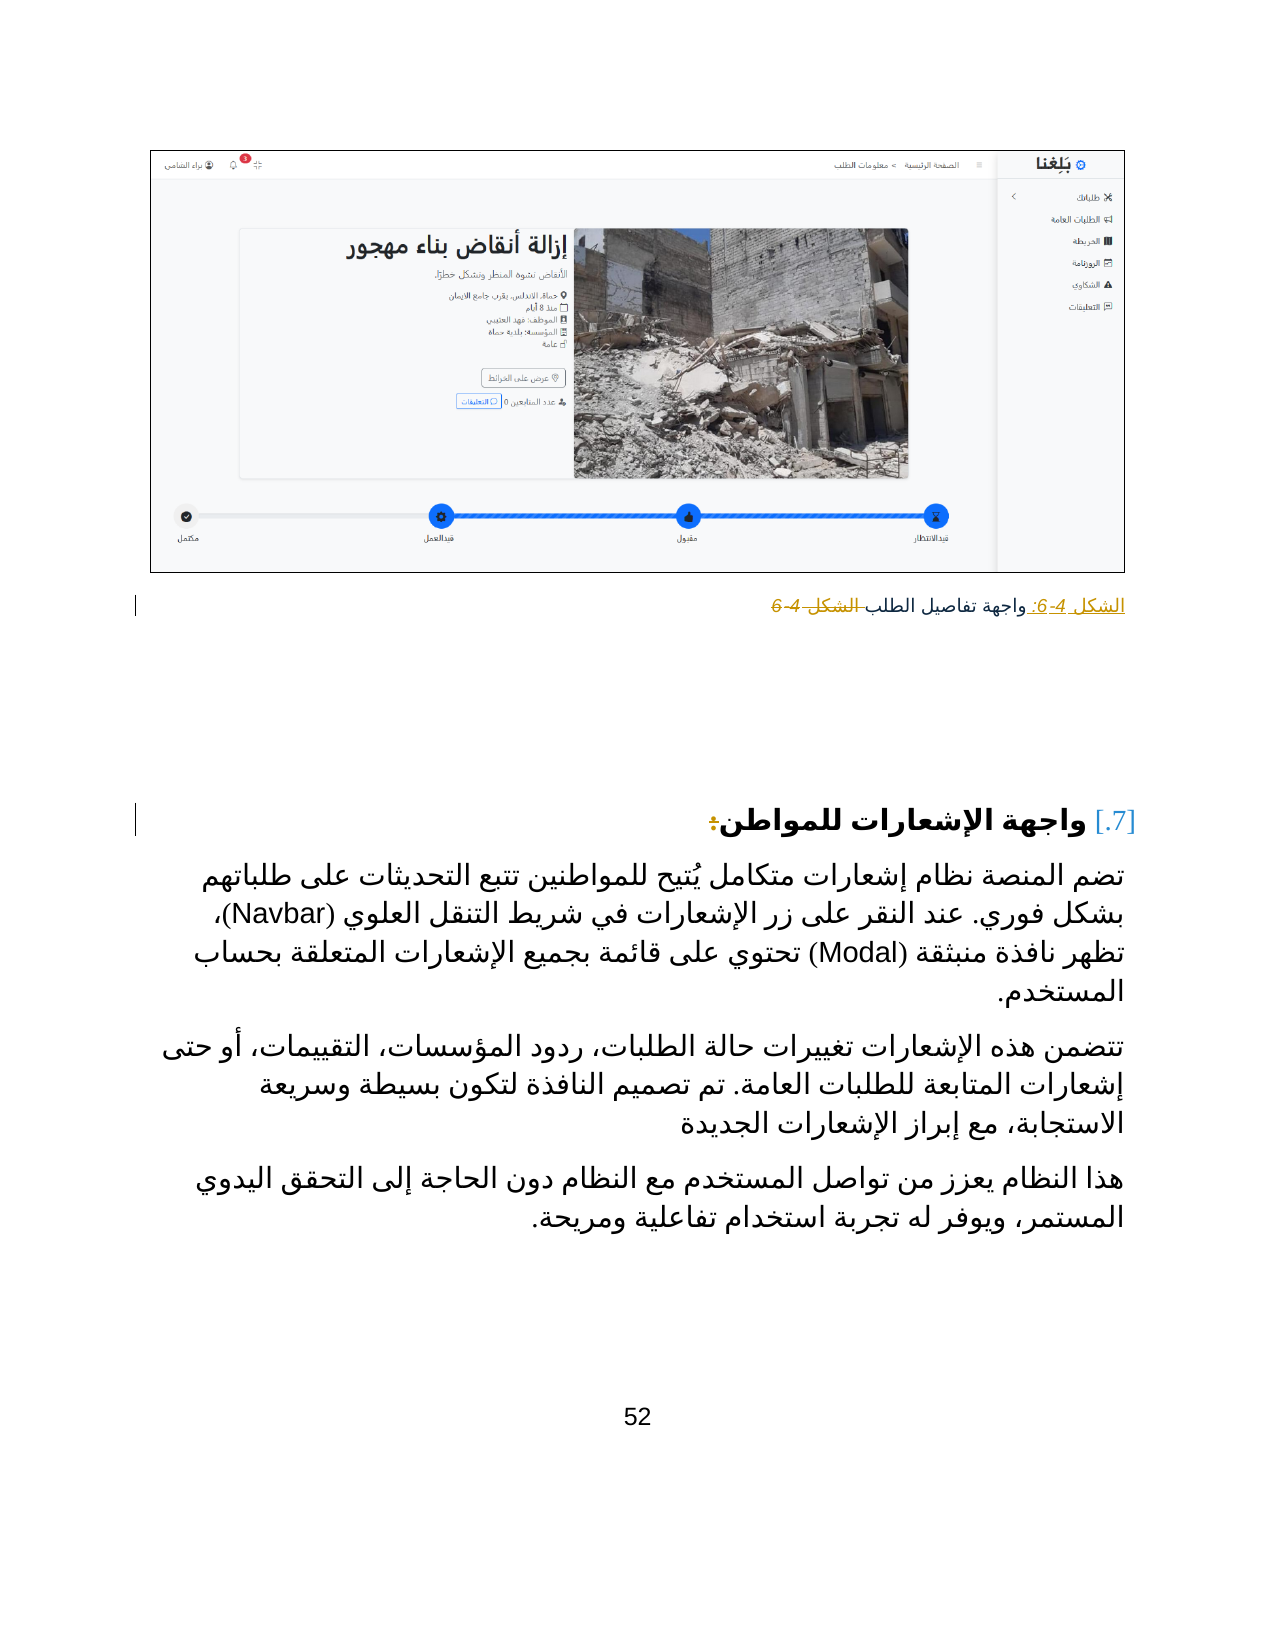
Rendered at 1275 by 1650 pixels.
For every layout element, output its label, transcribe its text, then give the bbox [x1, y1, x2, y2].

text تضم المنصة نظام إشعارات متكامل يُتيح للمواطنين تتبع التحديثات على طلباتهم بشكل فوري. عند النقر على زر الإشعارات في شريط التنقل العلوي (Navbar)، تظهر نافذة منبثقة (Modal) تحتوي على قائمة بجميع الإشعارات المتعلقة بحساب المستخدم. [150, 858, 1125, 1007]
text واجهة تفاصيل الطلب [150, 594, 1125, 616]
list واجهة الإشعارات للمواطن [150, 803, 1087, 836]
text تتضمن هذه الإشعارات تغييرات حالة الطلبات، ردود المؤسسات، التقييمات، أو حتى إشعارات المتابعة للطلبات العامة. تم تصميم النافذة لتكون بسيطة وسريعة الاستجابة، مع إبراز الإشعارات الجديدة [150, 1029, 1125, 1139]
text هذا النظام يعزز من تواصل المستخدم مع النظام دون الحاجة إلى التحقق اليدوي المستمر، ويوفر له تجربة استخدام تفاعلية ومريحة. [150, 1161, 1125, 1233]
picture [151, 151, 1124, 572]
